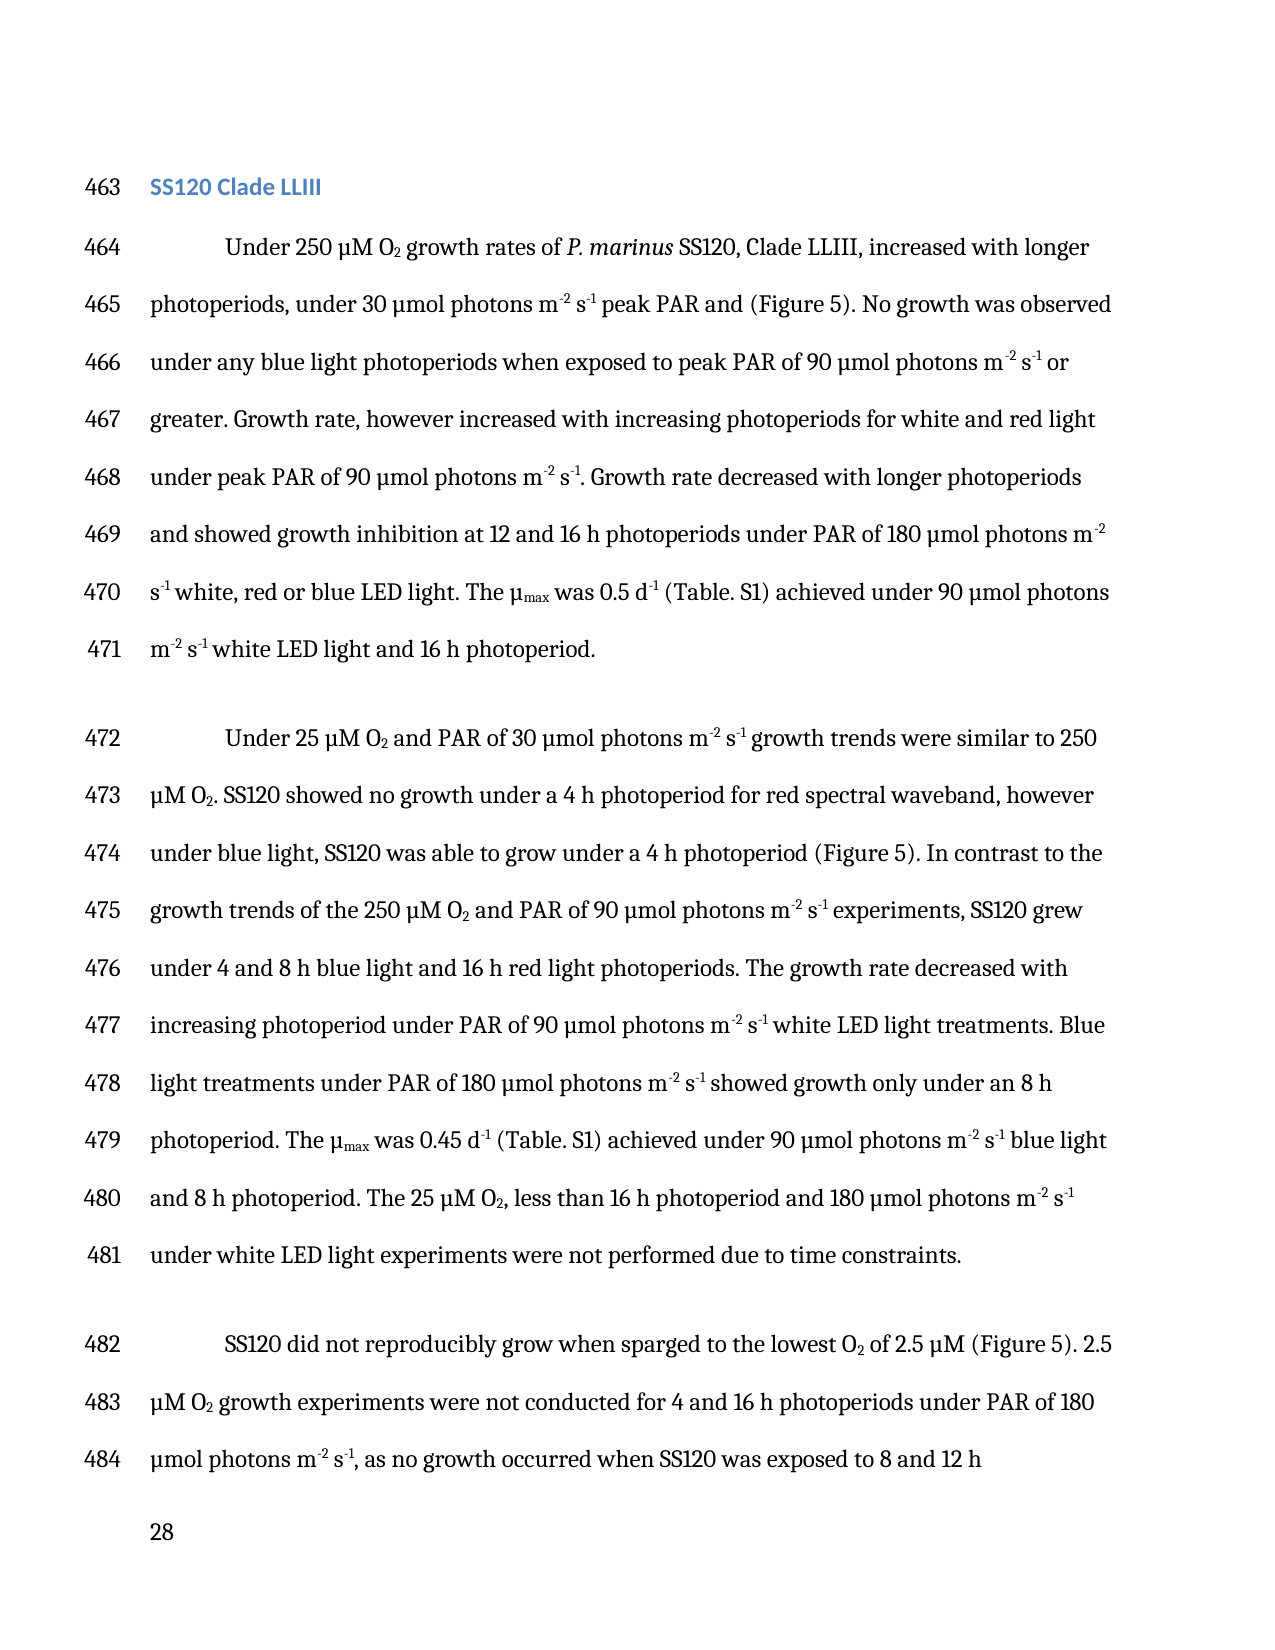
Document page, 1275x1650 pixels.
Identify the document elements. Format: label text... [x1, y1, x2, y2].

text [150, 1330, 1125, 1474]
text Under 25 µM O2 and PAR of 30 µmol photons m-2 s-1 growth trends were similar to 250 µM O2. SS120 showed no growth under a 4 h photoperiod for red spectral waveband, however under blue light, SS120 was able to grow under a 4 h photoperiod (Figure 5). In contrast to the growth trends of the 250 µM O2 and PAR of 90 µmol photons m-2 s-1 experiments, SS120 grew under 4 and 8 h blue light and 16 h red light photoperiods. The growth rate decreased with increasing photoperiod under PAR of 90 µmol photons m-2 s-1 white LED light treatments. Blue light treatments under PAR of 180 µmol photons m-2 s-1 showed growth only under an 8 h photoperiod. The µmax was 0.45 d-1 (Table. S1) achieved under 90 µmol photons m-2 s-1 blue light and 8 h photoperiod. The 25 µM O2, less than 16 h photoperiod and 180 µmol photons m-2 s-1 under white LED light experiments were not performed due to time constraints. [150, 724, 1125, 1270]
subtitle SS120 Clade LLIII [150, 171, 1125, 201]
text Under 250 µM O2 growth rates of P. marinus SS120, Clade LLIII, increased with longer photoperiods, under 30 µmol photons m-2 s-1 peak PAR and (Figure 5). No growth was observed under any blue light photoperiods when exposed to peak PAR of 90 µmol photons m-2 s-1 or greater. Growth rate, however increased with increasing photoperiods for white and red light under peak PAR of 90 µmol photons m-2 s-1. Growth rate decreased with longer photoperiods and showed growth inhibition at 12 and 16 h photoperiods under PAR of 180 µmol photons m-2 s-1 white, red or blue LED light. The µmax was 0.5 d-1 (Table. S1) achieved under 90 µmol photons m-2 s-1 white LED light and 16 h photoperiod. [150, 233, 1125, 664]
